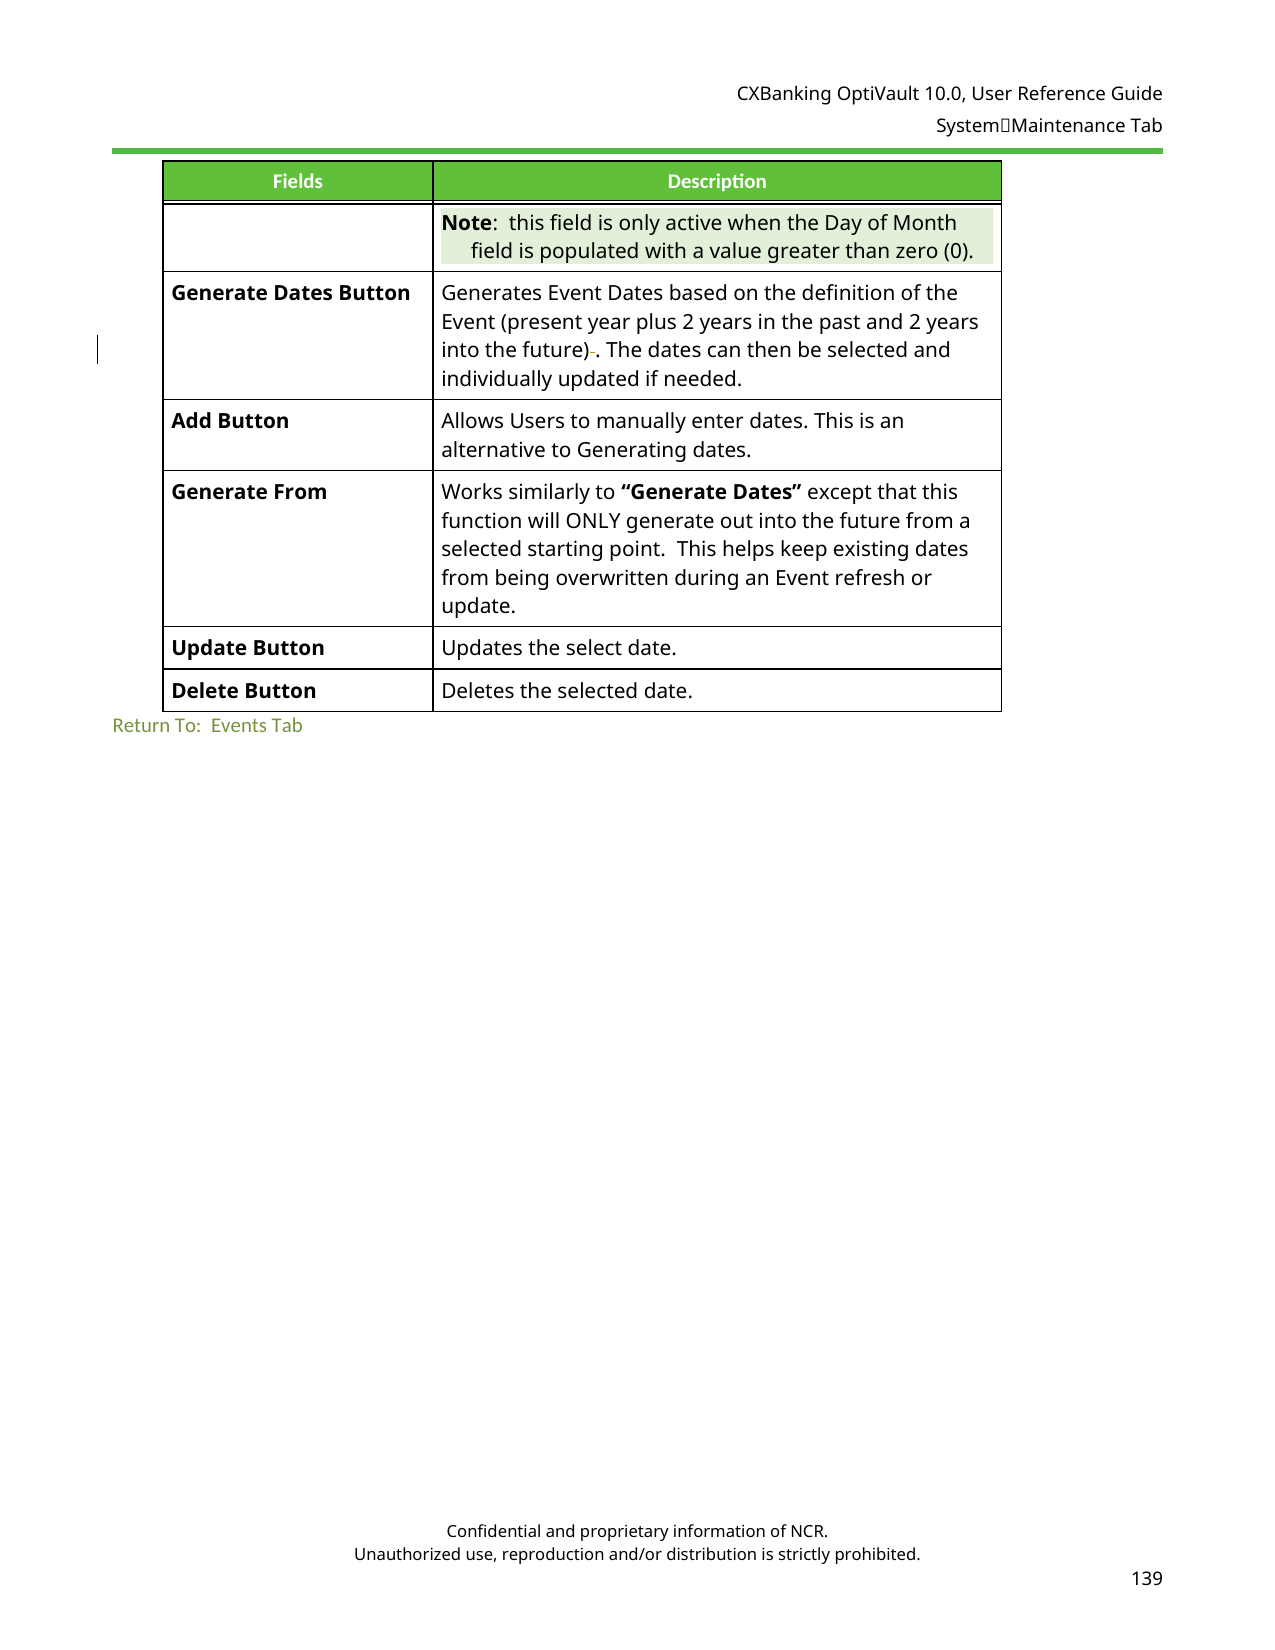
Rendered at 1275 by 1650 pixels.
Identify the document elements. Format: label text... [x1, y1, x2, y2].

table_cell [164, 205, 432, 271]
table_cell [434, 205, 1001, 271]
text Return To: Events Tab [112, 712, 1163, 738]
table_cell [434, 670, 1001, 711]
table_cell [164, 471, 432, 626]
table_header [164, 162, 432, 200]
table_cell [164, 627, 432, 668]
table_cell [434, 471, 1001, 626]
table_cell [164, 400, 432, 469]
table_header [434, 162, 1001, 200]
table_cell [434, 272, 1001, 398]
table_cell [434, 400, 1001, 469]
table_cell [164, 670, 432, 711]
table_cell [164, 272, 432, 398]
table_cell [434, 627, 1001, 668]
